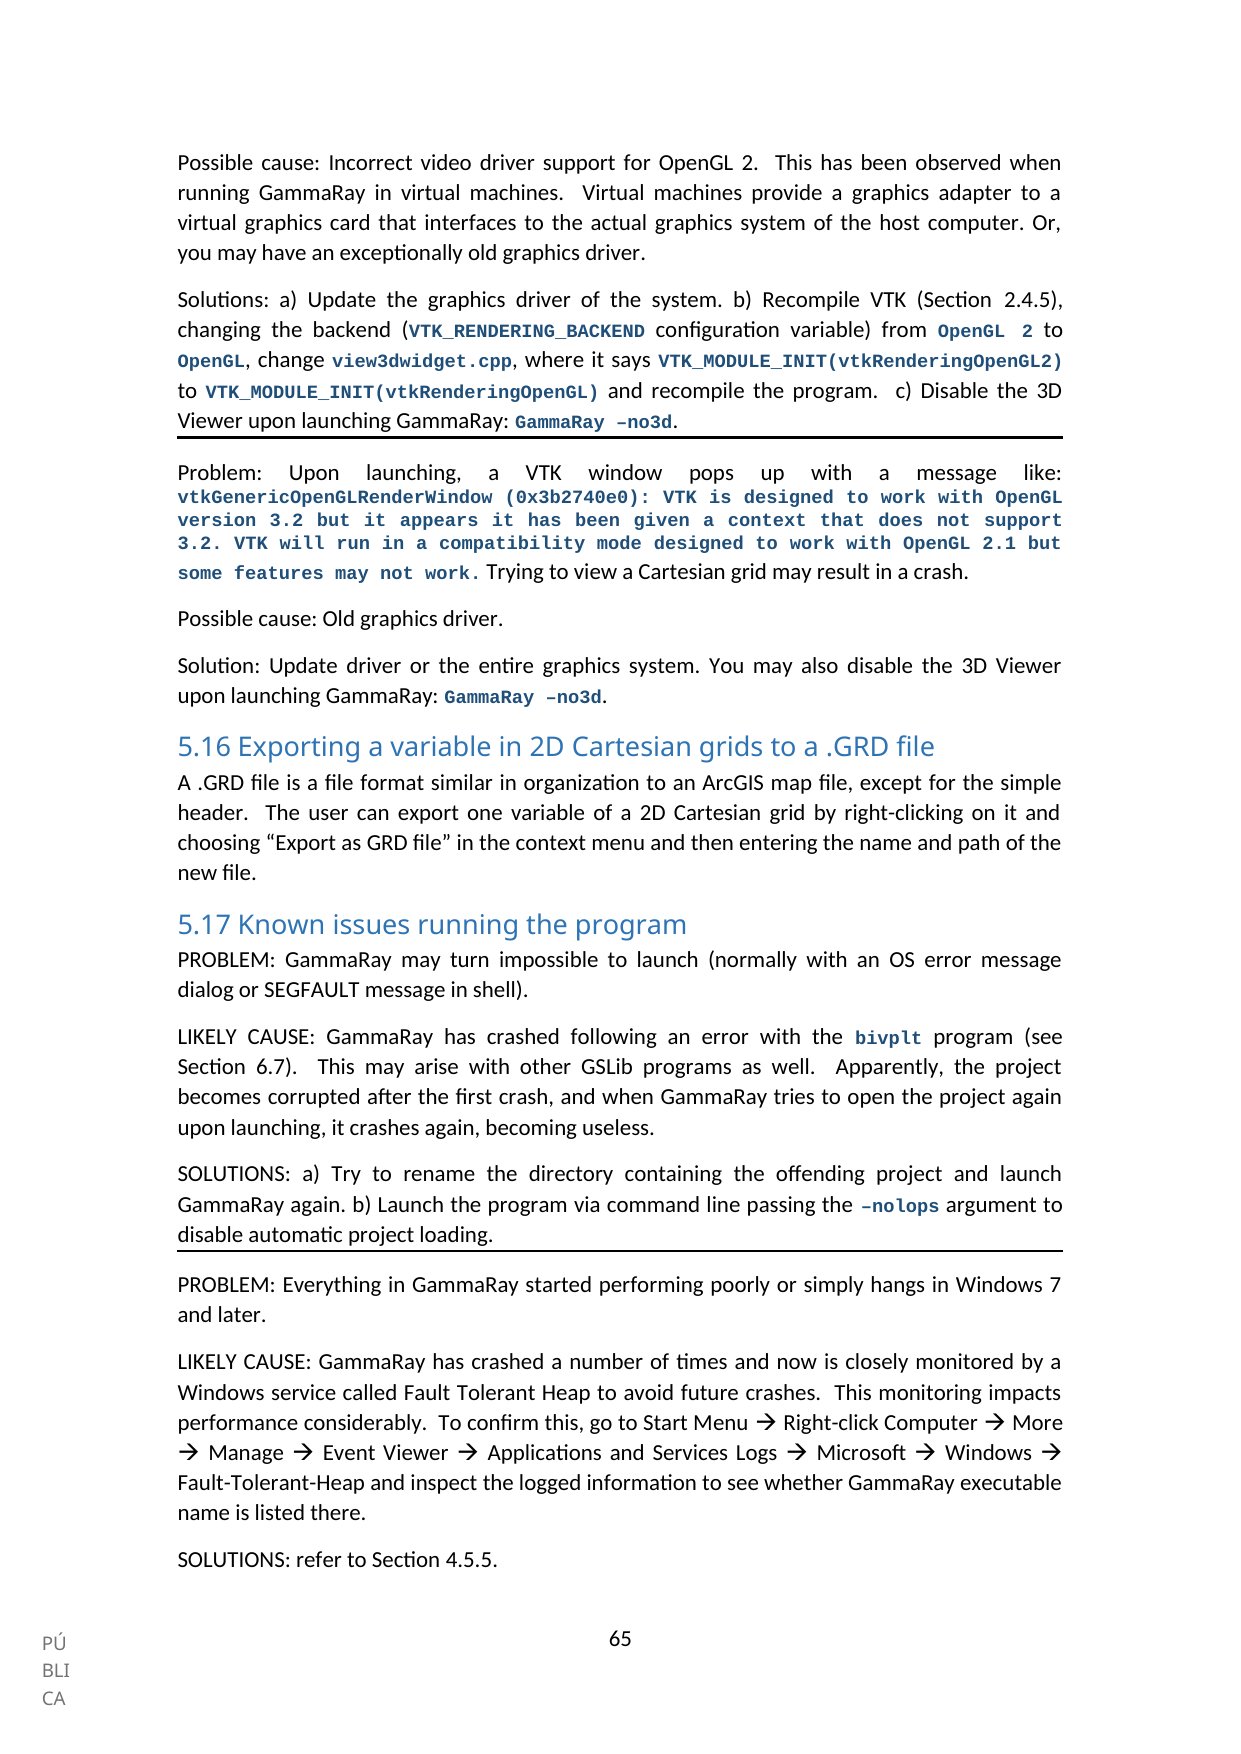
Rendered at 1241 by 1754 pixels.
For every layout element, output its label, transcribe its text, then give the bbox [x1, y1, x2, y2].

text A .GRD file is a file format similar in organization to an ArcGIS map file, except for the simple header. The user can export one variable of a 2D Cartesian grid by right-clicking on it and choosing “Export as GRD file” in the context menu and then entering the name and path of the new file. [177, 768, 1063, 886]
text Problem: Upon launching, a VTK window pops up with a message like: vtkGenericOpenGLRenderWindow (0x3b2740e0): VTK is designed to work with OpenGL version 3.2 but it appears it has been given a context that does not support 3.2. VTK will run in a compatibility mode designed to work with OpenGL 2.1 but some features may not work. Trying to view a Cartesian grid may result in a crash. [177, 458, 1063, 585]
text SOLUTIONS: refer to Section 4.3.5. [177, 1545, 1063, 1573]
subtitle Exporting a variable in 2D Cartesian grids to a .GRD file [177, 728, 1063, 765]
text SOLUTIONS: a) Try to rename the directory containing the offending project and launch GammaRay again. b) Launch the program via command line passing the –nolops argument to disable automatic project loading. [177, 1159, 1063, 1250]
text Possible cause: Old graphics driver. [177, 604, 1063, 632]
text Solutions: a) Update the graphics driver of the system. b) Recompile VTK (Section 2.4.5), changing the backend (VTK_RENDERING_BACKEND configuration variable) from OpenGL 2 to OpenGL, change view3dwidget.cpp, where it says VTK_MODULE_INIT(vtkRenderingOpenGL2) to VTK_MODULE_INIT(vtkRenderingOpenGL) and recompile the program. c) Disable the 3D Viewer upon launching GammaRay: GammaRay –no3d. [177, 285, 1063, 436]
text LIKELY CAUSE: GammaRay has crashed a number of times and now is closely monitored by a Windows service called Fault Tolerant Heap to avoid future crashes. This monitoring impacts performance considerably. To confirm this, go to Start Menu Right-click Computer More Manage Event Viewer Applications and Services Logs Microsoft Windows Fault-Tolerant-Heap and inspect the logged information to see whether GammaRay executable name is listed there. [177, 1347, 1063, 1527]
subtitle Known issues running the program [177, 905, 1063, 942]
text Solution: Update driver or the entire graphics system. You may also disable the 3D Viewer upon launching GammaRay: GammaRay –no3d. [177, 651, 1063, 709]
text Possible cause: Incorrect video driver support for OpenGL 2. This has been observed when running GammaRay in virtual machines. Virtual machines provide a graphics adapter to a virtual graphics card that interfaces to the actual graphics system of the host computer. Or, you may have an exceptionally old graphics driver. [177, 148, 1063, 266]
text LIKELY CAUSE: GammaRay has crashed following an error with the bivplt program (see Section 6.7). This may arise with other GSLib programs as well. Apparently, the project becomes corrupted after the first crash, and when GammaRay tries to open the project again upon launching, it crashes again, becoming useless. [177, 1022, 1063, 1141]
text PROBLEM: Everything in GammaRay started performing poorly or simply hangs in Windows 7 and later. [177, 1270, 1063, 1329]
text PROBLEM: GammaRay may turn impossible to launch (normally with an OS error message dialog or SEGFAULT message in shell). [177, 945, 1063, 1003]
